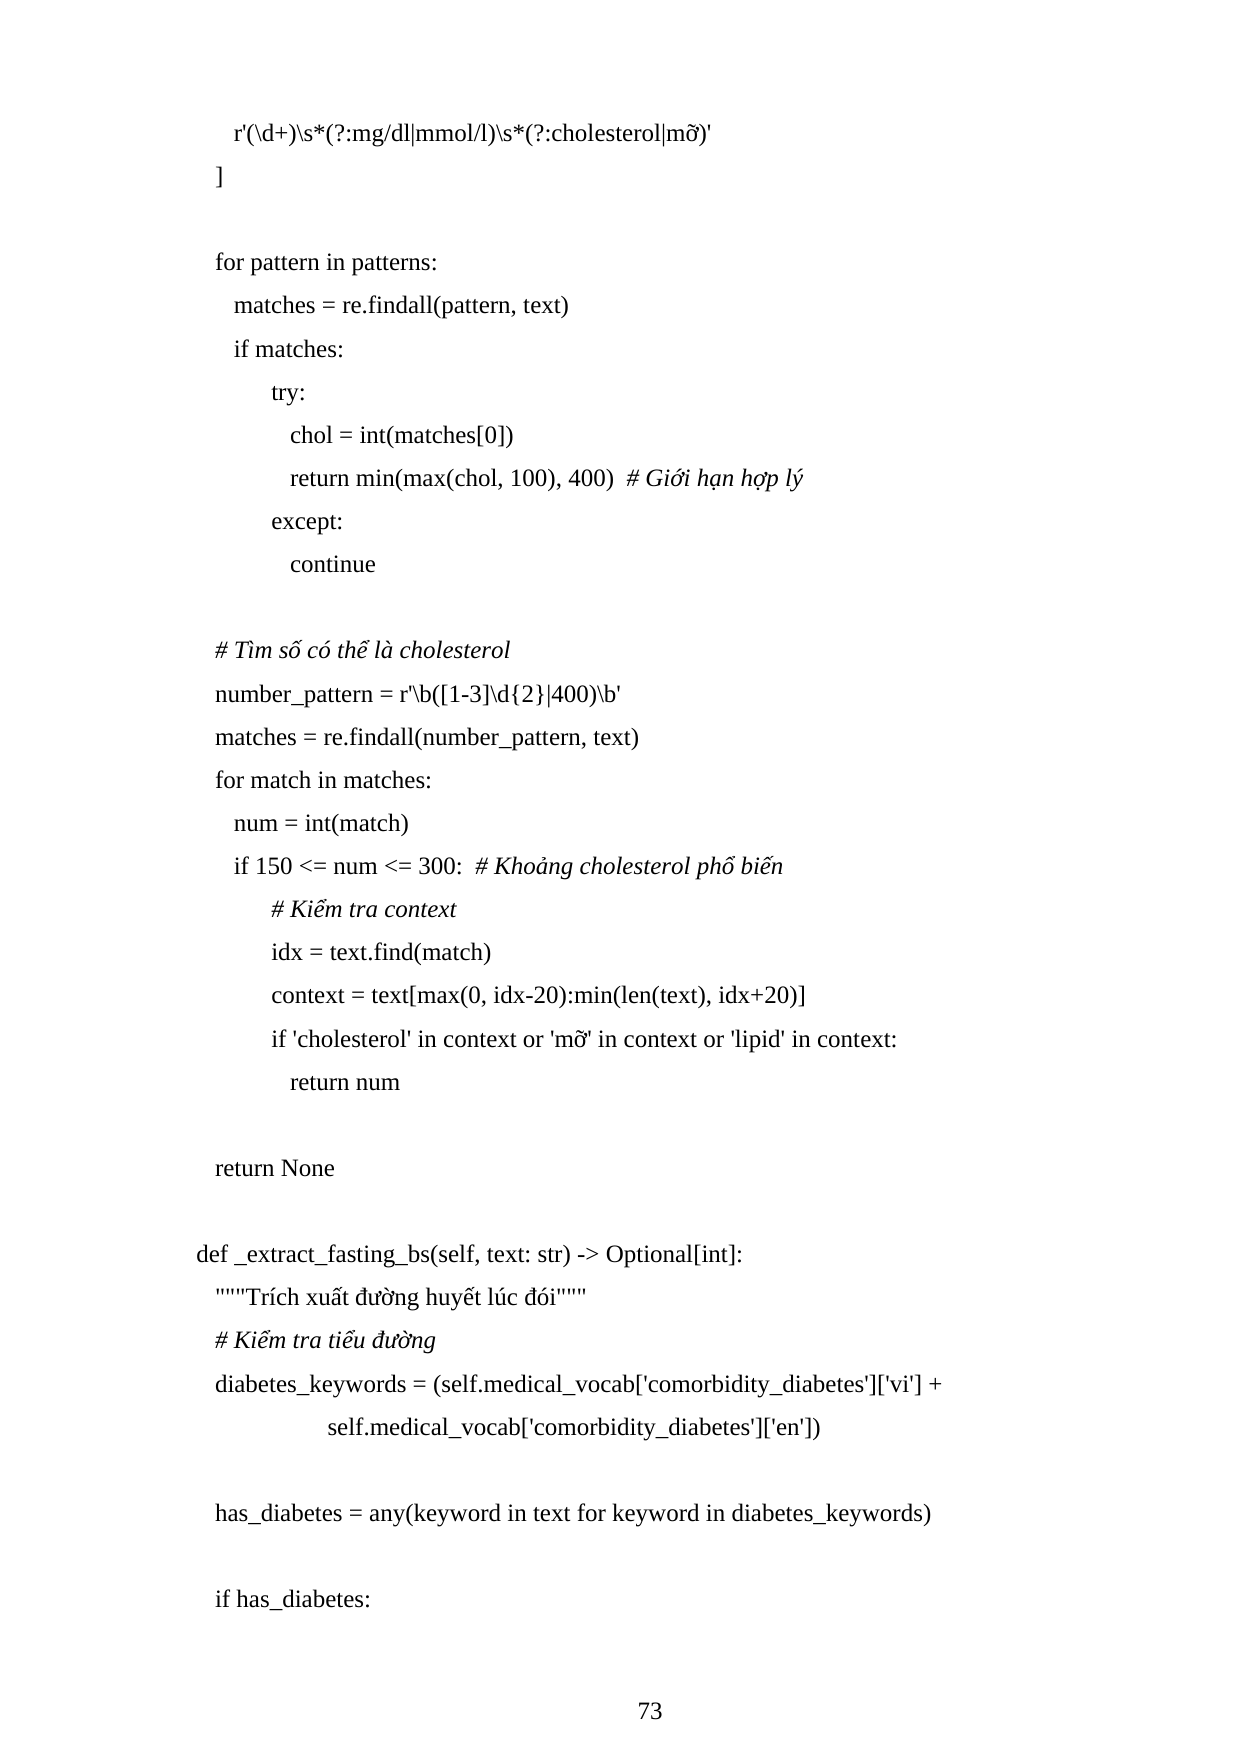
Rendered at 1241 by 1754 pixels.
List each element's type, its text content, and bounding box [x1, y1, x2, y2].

text r'(\d+)\s*(?:mg/dl|mmol/l)\s*(?:cholesterol|mỡ)' [177, 118, 1122, 147]
text def _extract_fasting_bs(self, text: str) -> Optional[int]: [177, 1239, 1122, 1268]
text return None [177, 1153, 1122, 1182]
text if 150 <= num <= 300: # Khoảng cholesterol phổ biến [177, 851, 1122, 880]
text for match in matches: [177, 765, 1122, 794]
text # Tìm số có thể là cholesterol [177, 636, 1122, 664]
text self.medical_vocab['comorbidity_diabetes']['en']) [177, 1412, 1122, 1441]
text number_pattern = r'\b([1-3]\d{2}|400)\b' [177, 679, 1122, 707]
text num = int(match) [177, 808, 1122, 837]
text context = text[max(0, idx-20):min(len(text), idx+20)] [177, 981, 1122, 1009]
text if has_diabetes: [177, 1584, 1122, 1613]
text ] [177, 161, 1122, 190]
text except: [177, 506, 1122, 535]
text diabetes_keywords = (self.medical_vocab['comorbidity_diabetes']['vi'] + [177, 1369, 1122, 1397]
text return min(max(chol, 100), 400) # Giới hạn hợp lý [177, 463, 1122, 492]
text try: [177, 377, 1122, 406]
text for pattern in patterns: [177, 247, 1122, 276]
text if 'cholesterol' in context or 'mỡ' in context or 'lipid' in context: [177, 1024, 1122, 1052]
text """Trích xuất đường huyết lúc đói""" [177, 1282, 1122, 1311]
text # Kiểm tra context [177, 894, 1122, 923]
text idx = text.find(match) [177, 937, 1122, 966]
text matches = re.findall(number_pattern, text) [177, 722, 1122, 751]
text continue [177, 549, 1122, 578]
text matches = re.findall(pattern, text) [177, 291, 1122, 319]
text return num [177, 1067, 1122, 1096]
text if matches: [177, 334, 1122, 362]
text # Kiểm tra tiểu đường [177, 1326, 1122, 1354]
text chol = int(matches[0]) [177, 420, 1122, 449]
text has_diabetes = any(keyword in text for keyword in diabetes_keywords) [177, 1498, 1122, 1527]
